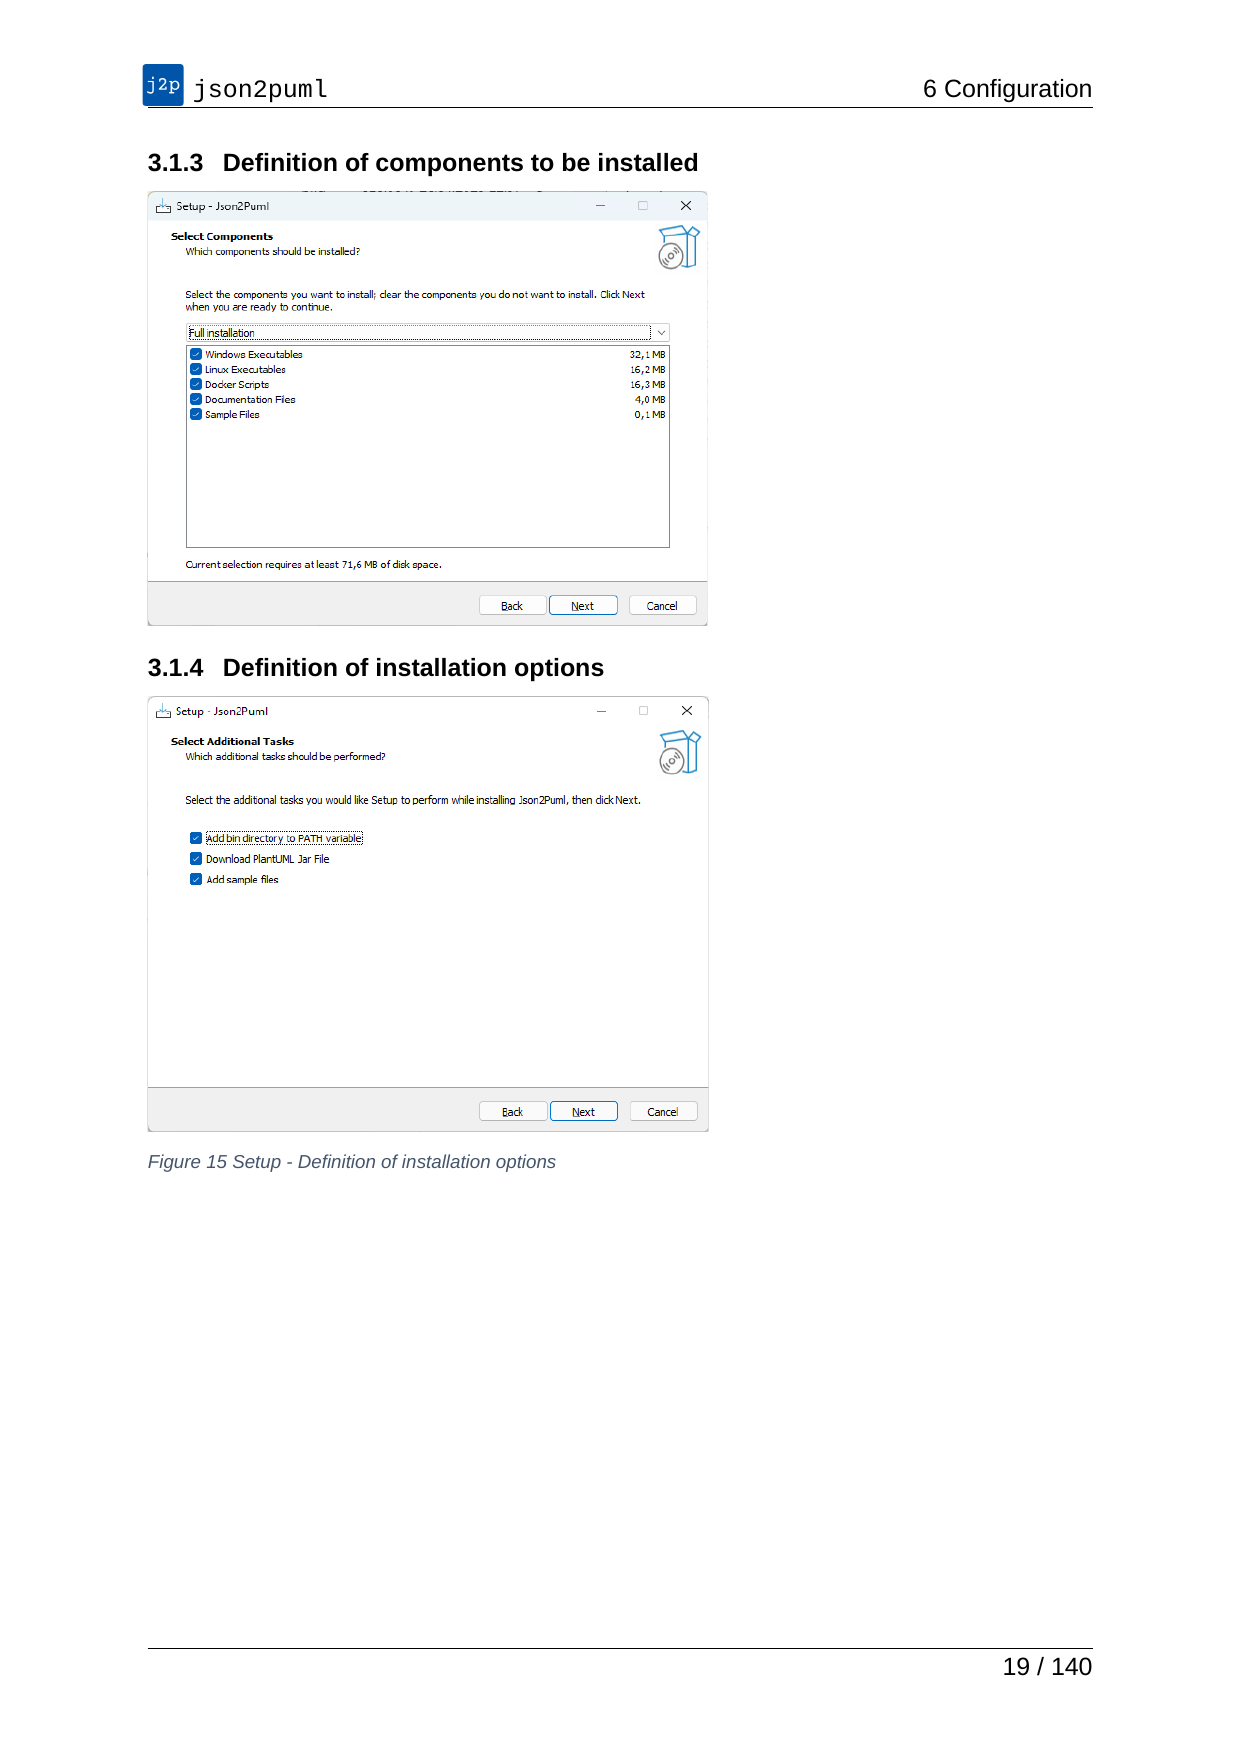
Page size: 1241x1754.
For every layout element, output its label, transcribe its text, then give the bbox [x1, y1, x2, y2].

subtitle Definition of components to be installed [148, 148, 1093, 176]
picture [142, 64, 184, 106]
picture [147, 696, 709, 1132]
text Figure 15 Setup - Definition of installation options [148, 1151, 1093, 1172]
subtitle Definition of installation options [148, 653, 1093, 682]
picture [147, 191, 708, 626]
